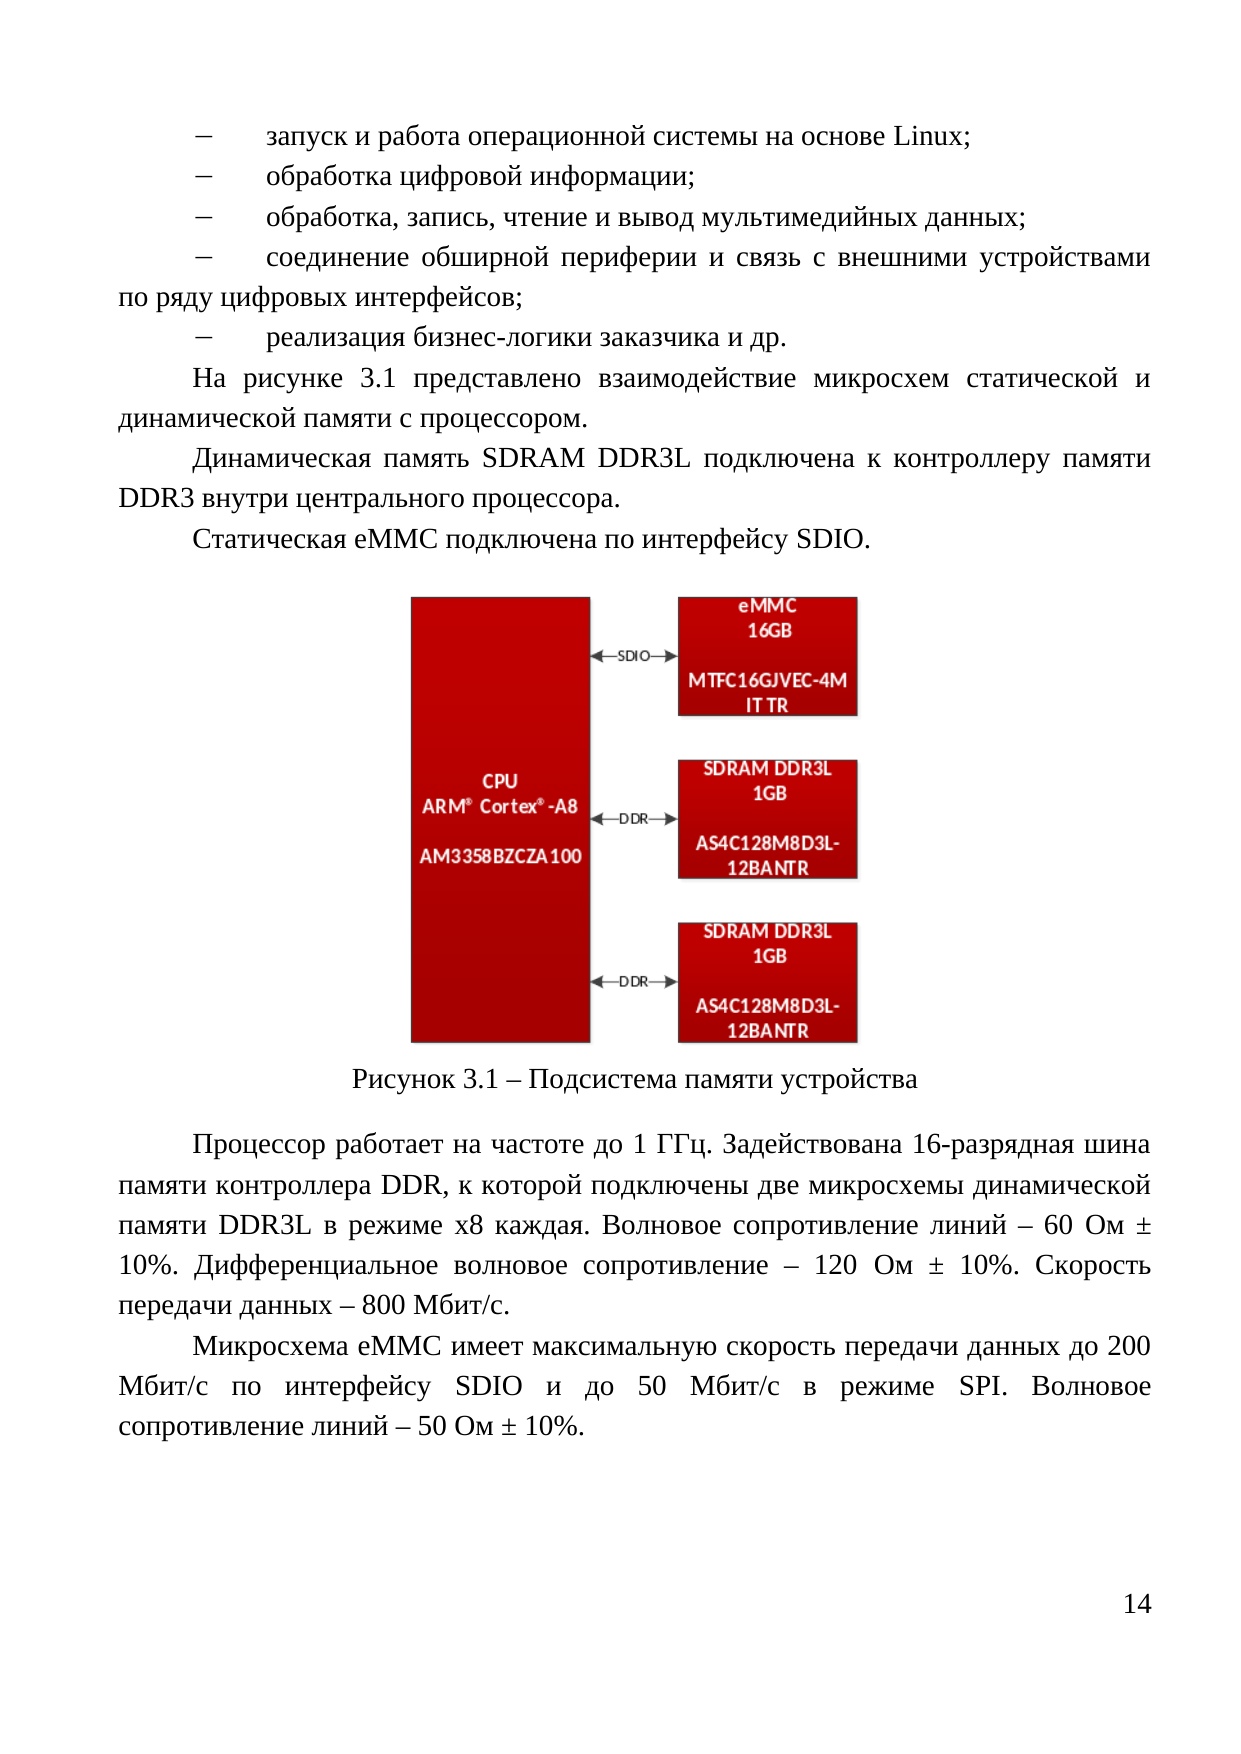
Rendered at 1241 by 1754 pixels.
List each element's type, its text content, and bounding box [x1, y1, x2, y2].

text Динамическая память SDRAM DDR3L подключена к контроллеру памяти DDR3 внутри центрального процессора. [118, 440, 1152, 514]
list обработка цифровой информации; [118, 158, 1152, 192]
list обработка, запись, чтение и вывод мультимедийных данных; [118, 199, 1152, 232]
text На рисунке 3.1 представлено взаимодействие микросхем статической и динамической памяти с процессором. [118, 360, 1152, 434]
list запуск и работа операционной системы на основе Linux; [118, 118, 1152, 152]
list соединение обширной периферии и связь с внешними устройствами по ряду цифровых интерфейсов; [118, 239, 1152, 313]
text Статическая eMMC подключена по интерфейсу SDIO. [118, 521, 1152, 554]
text Процессор работает на частоте до 1 ГГц. Задействована 16-разрядная шина памяти контроллера DDR, к которой подключены две микросхемы динамической памяти DDR3L в режиме x8 каждая. Волновое сопротивление линий – 60 Ом ± 10%. Дифференциальное волновое сопротивление – 120 Ом ± 10%. Скорость передачи данных – 800 Мбит/с. [118, 1127, 1152, 1321]
list реализация бизнес-логики заказчика и др. [118, 319, 1152, 353]
text Рисунок 3.1 – Подсистема памяти устройства [118, 1061, 1152, 1095]
text Микросхема eMMC имеет максимальную скорость передачи данных до 200 Мбит/с по интерфейсу SDIO и до 50 Мбит/с в режиме SPI. Волновое сопротивление линий – 50 Ом ± 10%. [118, 1328, 1152, 1442]
